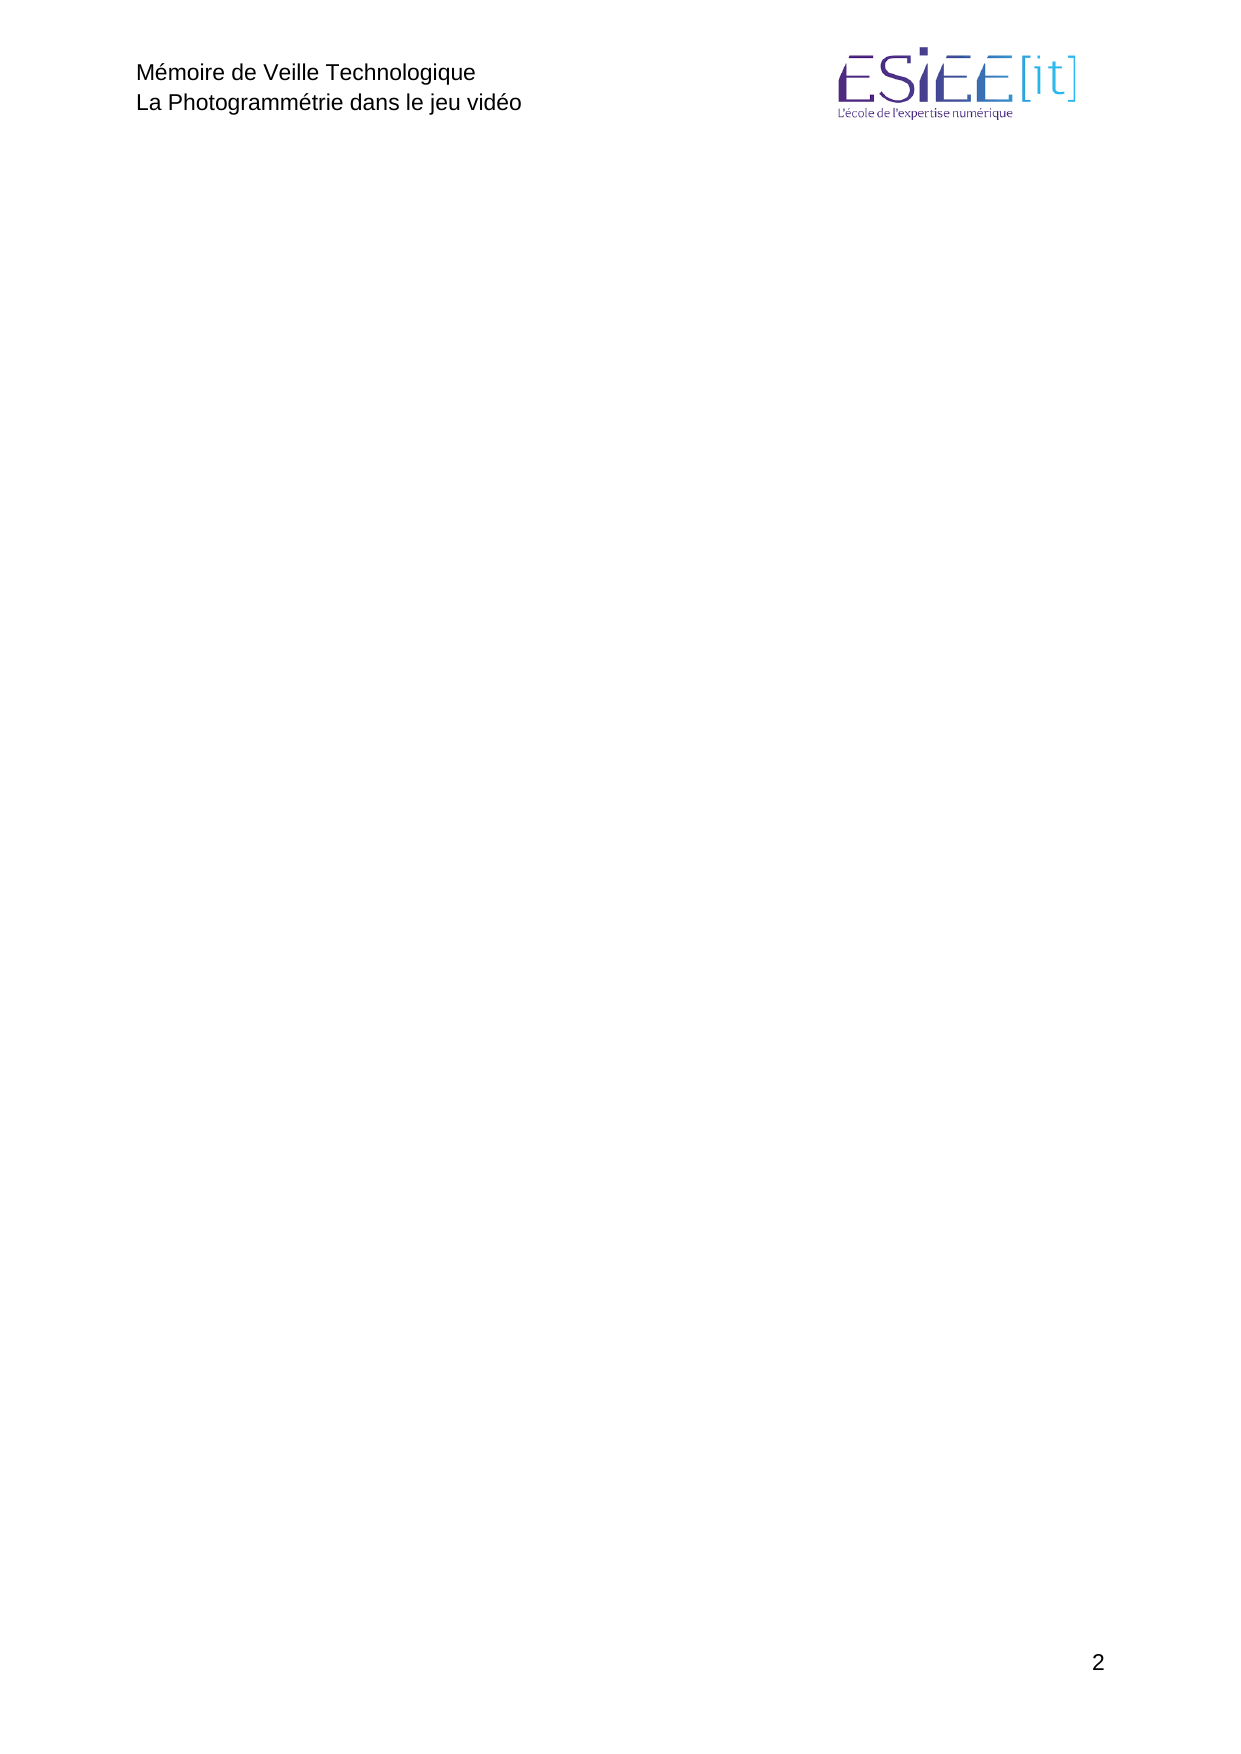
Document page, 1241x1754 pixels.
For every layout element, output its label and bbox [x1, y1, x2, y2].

picture [838, 47, 1075, 120]
